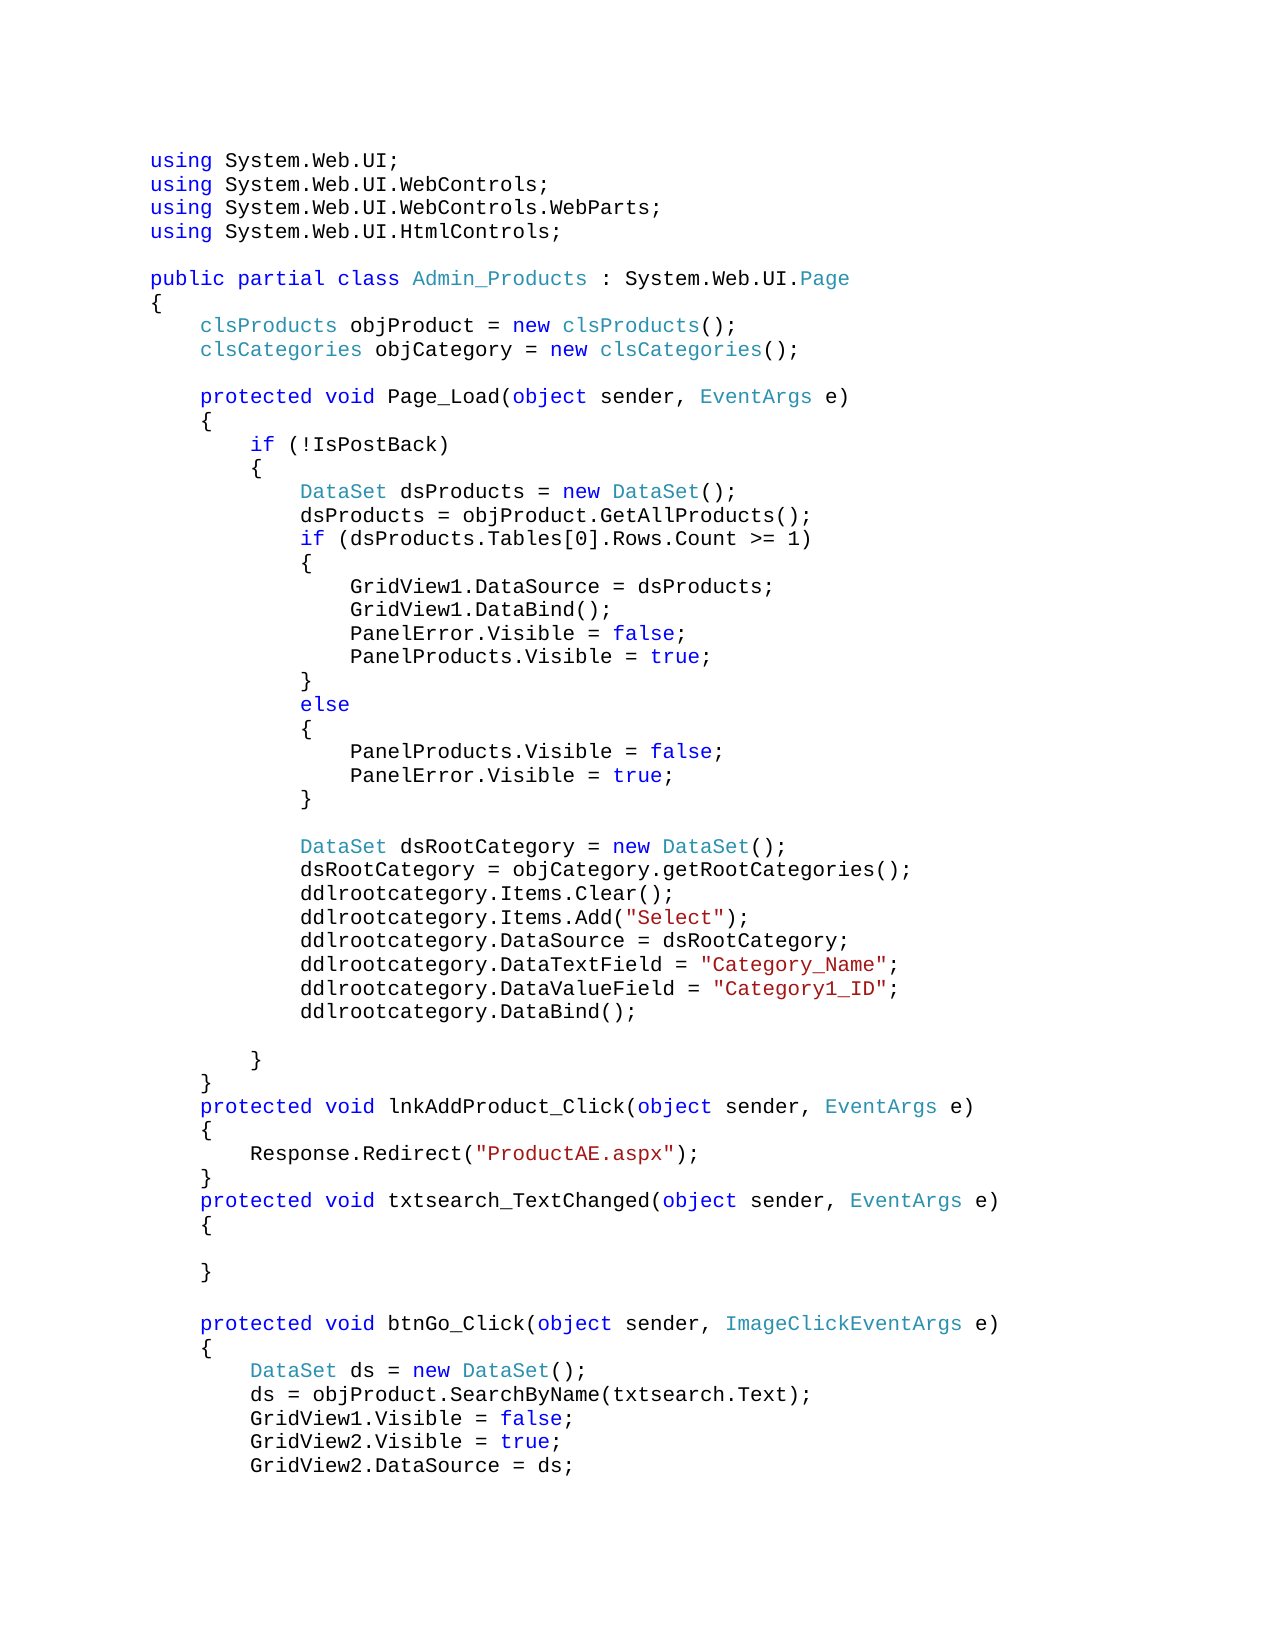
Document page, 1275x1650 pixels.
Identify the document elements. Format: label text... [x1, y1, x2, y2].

text { [150, 410, 1125, 434]
text { [150, 717, 1125, 741]
text ddlrootcategory.DataValueField = "Category1_ID"; [150, 978, 1125, 1001]
text protected void Page_Load(object sender, EventArgs e) [150, 386, 1125, 410]
text DataSet ds = new DataSet(); [150, 1360, 1125, 1384]
text using System.Web.UI.HtmlControls; [150, 221, 1125, 244]
text protected void txtsearch_TextChanged(object sender, EventArgs e) [150, 1190, 1125, 1214]
text using System.Web.UI.WebControls; [150, 174, 1125, 197]
text } [150, 788, 1125, 812]
text GridView1.DataSource = dsProducts; [150, 576, 1125, 599]
text ds = objProduct.SearchByName(txtsearch.Text); [150, 1384, 1125, 1408]
text GridView1.Visible = false; [150, 1408, 1125, 1431]
text { [150, 552, 1125, 576]
text protected void btnGo_Click(object sender, ImageClickEventArgs e) [150, 1313, 1125, 1337]
text DataSet dsRootCategory = new DataSet(); [150, 836, 1125, 859]
text PanelError.Visible = false; [150, 623, 1125, 647]
text GridView1.DataBind(); [150, 599, 1125, 623]
text } [150, 1048, 1125, 1072]
text ddlrootcategory.Items.Clear(); [150, 883, 1125, 907]
text { [150, 292, 1125, 316]
text else [150, 694, 1125, 717]
text Response.Redirect("ProductAE.aspx"); [150, 1143, 1125, 1167]
text DataSet dsProducts = new DataSet(); [150, 481, 1125, 505]
text public partial class Admin_Products : System.Web.UI.Page [150, 268, 1125, 292]
text dsProducts = objProduct.GetAllProducts(); [150, 505, 1125, 528]
text ddlrootcategory.DataTextField = "Category_Name"; [150, 954, 1125, 978]
text } [150, 1261, 1125, 1285]
text PanelProducts.Visible = true; [150, 647, 1125, 670]
text dsRootCategory = objCategory.getRootCategories(); [150, 859, 1125, 883]
text { [150, 457, 1125, 481]
text clsProducts objProduct = new clsProducts(); [150, 316, 1125, 339]
text } [150, 1072, 1125, 1096]
text } [150, 1167, 1125, 1190]
text clsCategories objCategory = new clsCategories(); [150, 339, 1125, 363]
text { [150, 1337, 1125, 1360]
text if (dsProducts.Tables[0].Rows.Count >= 1) [150, 528, 1125, 552]
text { [150, 1119, 1125, 1143]
text PanelError.Visible = true; [150, 765, 1125, 788]
text ddlrootcategory.Items.Add("Select"); [150, 907, 1125, 930]
text { [150, 1214, 1125, 1238]
text using System.Web.UI.WebControls.WebParts; [150, 197, 1125, 221]
text ddlrootcategory.DataBind(); [150, 1001, 1125, 1025]
text ddlrootcategory.DataSource = dsRootCategory; [150, 930, 1125, 954]
text if (!IsPostBack) [150, 434, 1125, 457]
text protected void lnkAddProduct_Click(object sender, EventArgs e) [150, 1096, 1125, 1119]
text GridView2.DataSource = ds; [150, 1455, 1125, 1478]
text GridView2.Visible = true; [150, 1431, 1125, 1455]
text using System.Web.UI; [150, 150, 1125, 174]
text } [150, 670, 1125, 694]
text PanelProducts.Visible = false; [150, 741, 1125, 765]
